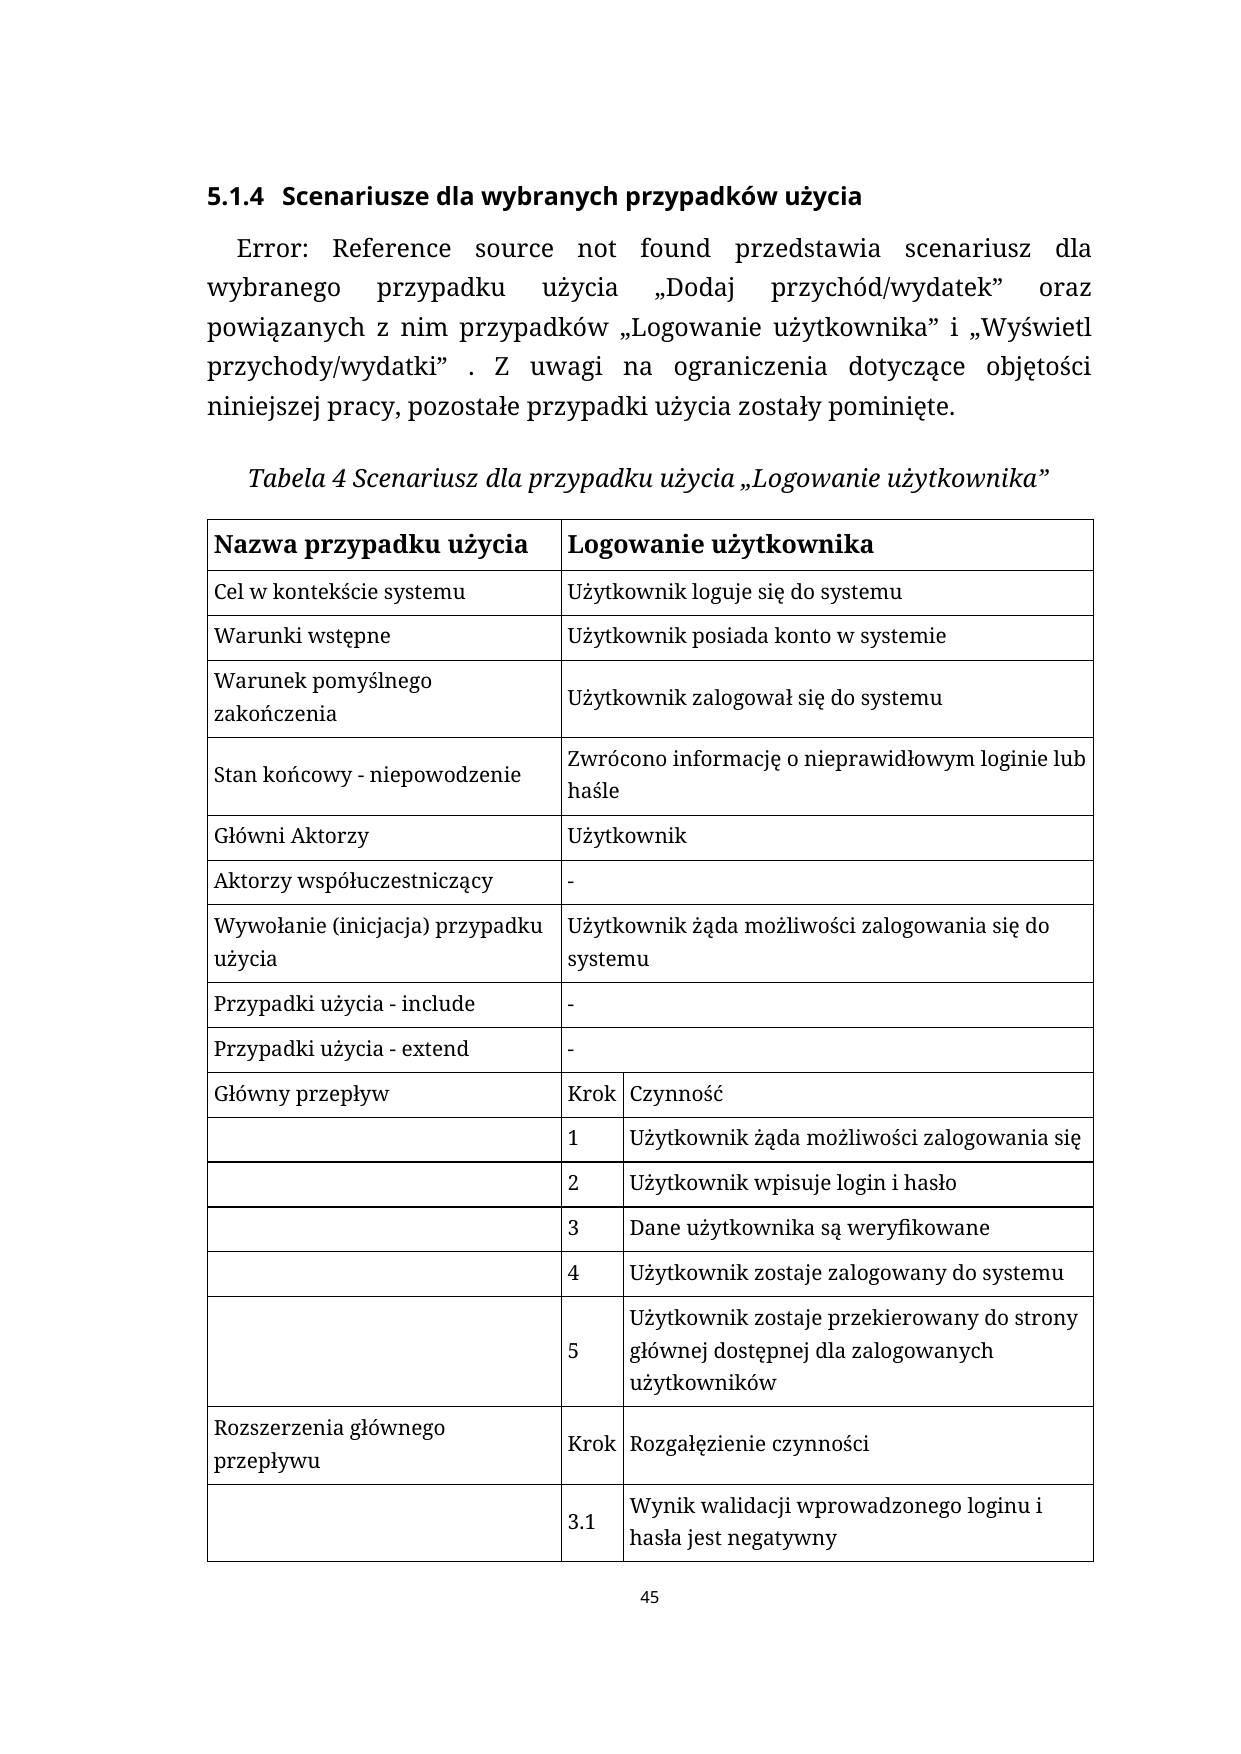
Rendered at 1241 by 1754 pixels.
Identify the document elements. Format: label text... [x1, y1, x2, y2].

table_cell Użytkownik żąda możliwości zalogowania się [624, 1118, 1093, 1161]
table_cell 1 [562, 1118, 623, 1161]
table_cell Główni Aktorzy [208, 816, 561, 859]
table_cell 2 [562, 1163, 623, 1206]
table_cell [208, 1252, 561, 1296]
table_cell Rozszerzenia głównego przepływu [208, 1407, 561, 1484]
table_cell Użytkownik posiada konto w systemie [562, 616, 1093, 659]
table_header Nazwa przypadku użycia [208, 520, 561, 570]
table_cell Zwrócono informację o nieprawidłowym loginie lub haśle [562, 738, 1093, 814]
table_cell Przypadki użycia - extend [208, 1028, 561, 1072]
table_cell Aktorzy współuczestniczący [208, 861, 561, 904]
table_cell Cel w kontekście systemu [208, 571, 561, 615]
table_cell Wywołanie (inicjacja) przypadku użycia [208, 905, 561, 982]
table_cell Wynik walidacji wprowadzonego loginu i hasła jest negatywny [624, 1485, 1093, 1561]
table_cell Główny przepływ [208, 1073, 561, 1117]
table_cell [208, 1163, 561, 1206]
table_cell Użytkownik loguje się do systemu [562, 571, 1093, 615]
table_cell Przypadki użycia - include [208, 983, 561, 1027]
table_cell Użytkownik wpisuje login i hasło [624, 1163, 1093, 1206]
table_cell Warunki wstępne [208, 616, 561, 659]
table_cell Użytkownik [562, 816, 1093, 859]
table_cell Użytkownik zalogował się do systemu [562, 661, 1093, 737]
table_cell 4 [562, 1252, 623, 1296]
table_cell - [562, 861, 1093, 904]
table_cell Czynność [624, 1073, 1093, 1117]
table_cell Krok [562, 1073, 623, 1117]
table_cell [208, 1297, 561, 1406]
subtitle Scenariusze dla wybranych przypadków użycia [207, 173, 1092, 212]
table_cell - [562, 983, 1093, 1027]
table_cell Krok [562, 1407, 623, 1484]
table_cell [208, 1485, 561, 1561]
table_cell Użytkownik zostaje przekierowany do strony głównej dostępnej dla zalogowanych użytkowników [624, 1297, 1093, 1406]
table_cell Warunek pomyślnego zakończenia [208, 661, 561, 737]
table_cell Dane użytkownika są weryfikowane [624, 1208, 1093, 1251]
table_cell Rozgałęzienie czynności [624, 1407, 1093, 1484]
table_cell - [562, 1028, 1093, 1072]
table_cell [208, 1118, 561, 1161]
table_cell 5 [562, 1297, 623, 1406]
table_cell Stan końcowy - niepowodzenie [208, 738, 561, 814]
table_cell [208, 1208, 561, 1251]
table_cell Użytkownik żąda możliwości zalogowania się do systemu [562, 905, 1093, 982]
text Tabela 6 przedstawia scenariusz dla wybranego przypadku użycia „Dodaj przychód/wydatek” oraz powiązanych z nim przypadków „Logowanie użytkownika” i „Wyświetl przychody/wydatki” . Z uwagi na ograniczenia dotyczące objętości niniejszej pracy, pozostałe przypadki użycia zostały pominięte. [207, 225, 1092, 423]
table_cell 3.1 [562, 1485, 623, 1561]
table_cell Użytkownik zostaje zalogowany do systemu [624, 1252, 1093, 1296]
table_cell 3 [562, 1208, 623, 1251]
table_header Logowanie użytkownika [562, 520, 1093, 570]
